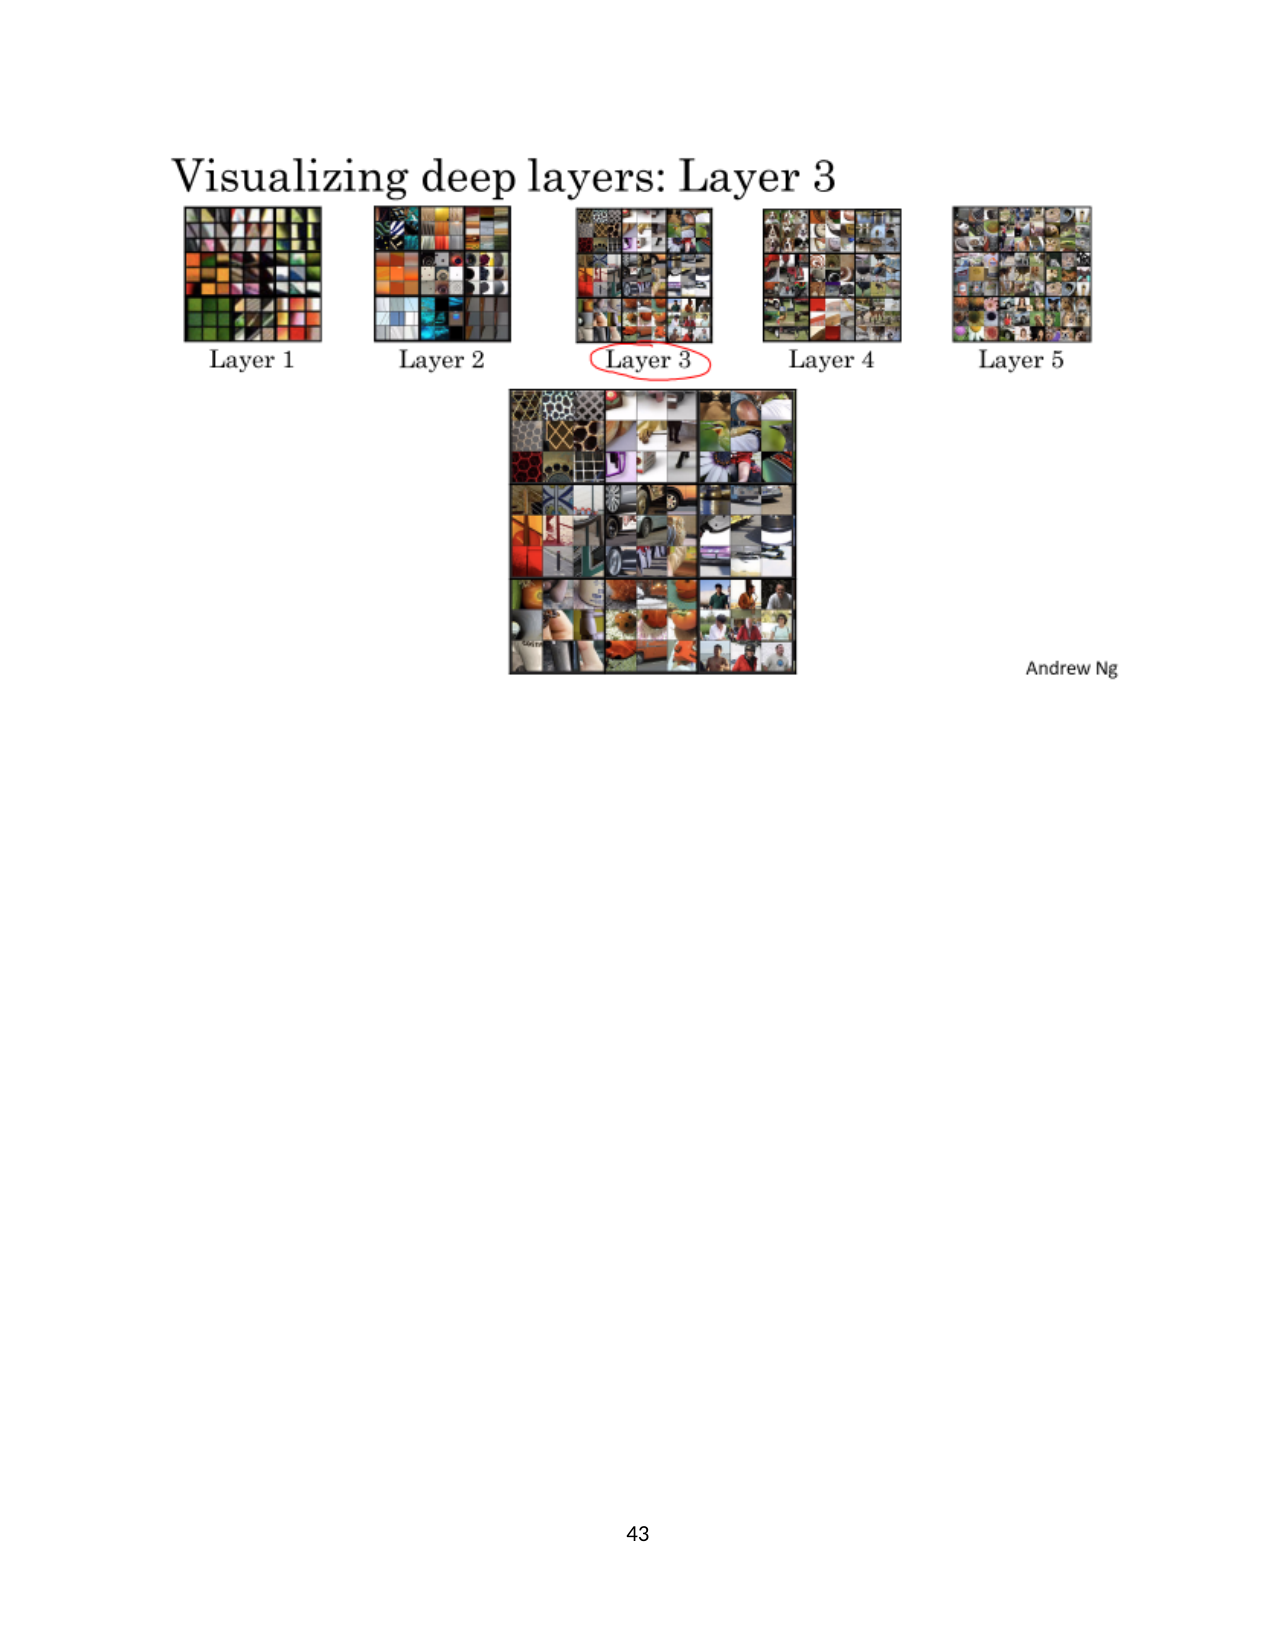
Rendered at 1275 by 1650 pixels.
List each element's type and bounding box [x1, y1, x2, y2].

picture [150, 135, 1125, 684]
